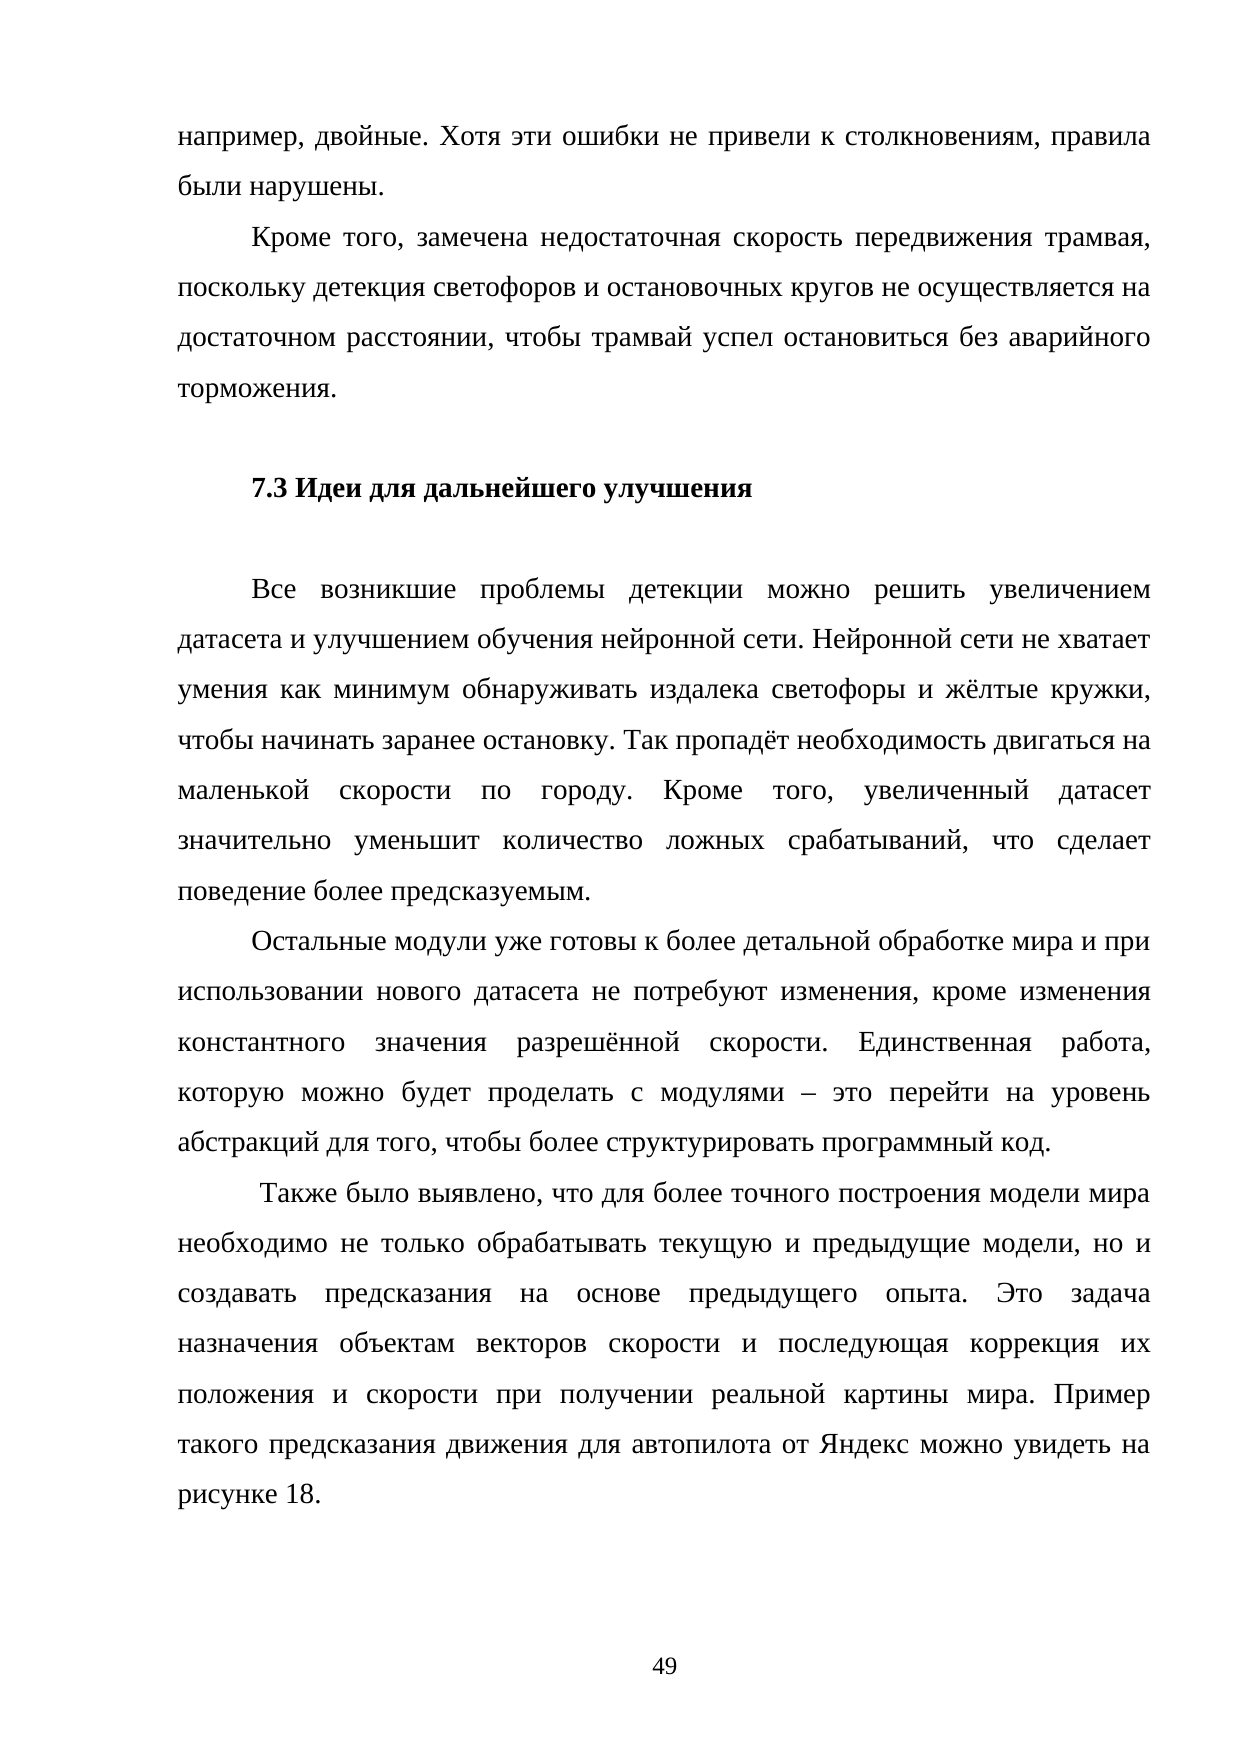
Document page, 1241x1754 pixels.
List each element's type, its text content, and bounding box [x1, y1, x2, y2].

text Также было выявлено, что для более точного построения модели мира необходимо не только обрабатывать текущую и предыдущие модели, но и создавать предсказания на основе предыдущего опыта. Это задача назначения объектам векторов скорости и последующая коррекция их положения и скорости при получении реальной картины мира. Пример такого предсказания движения для автопилота от Яндекс можно увидеть на рисунке 18. [177, 1175, 1152, 1510]
text Остальные модули уже готовы к более детальной обработке мира и при использовании нового датасета не потребуют изменения, кроме изменения константного значения разрешённой скорости. Единственная работа, которую можно будет проделать с модулями – это перейти на уровень абстракций для того, чтобы более структурировать программный код. [177, 923, 1152, 1158]
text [177, 118, 1152, 202]
text Кроме того, замечена недостаточная скорость передвижения трамвая, поскольку детекция светофоров и остановочных кругов не осуществляется на достаточном расстоянии, чтобы трамвай успел остановиться без аварийного торможения. [177, 219, 1152, 403]
subtitle 7.3 Идеи для дальнейшего улучшения [177, 470, 1152, 504]
text Все возникшие проблемы детекции можно решить увеличением датасета и улучшением обучения нейронной сети. Нейронной сети не хватает умения как минимум обнаруживать издалека светофоры и жёлтые кружки, чтобы начинать заранее остановку. Так пропадёт необходимость двигаться на маленькой скорости по городу. Кроме того, увеличенный датасет значительно уменьшит количество ложных срабатываний, что сделает поведение более предсказуемым. [177, 571, 1152, 906]
